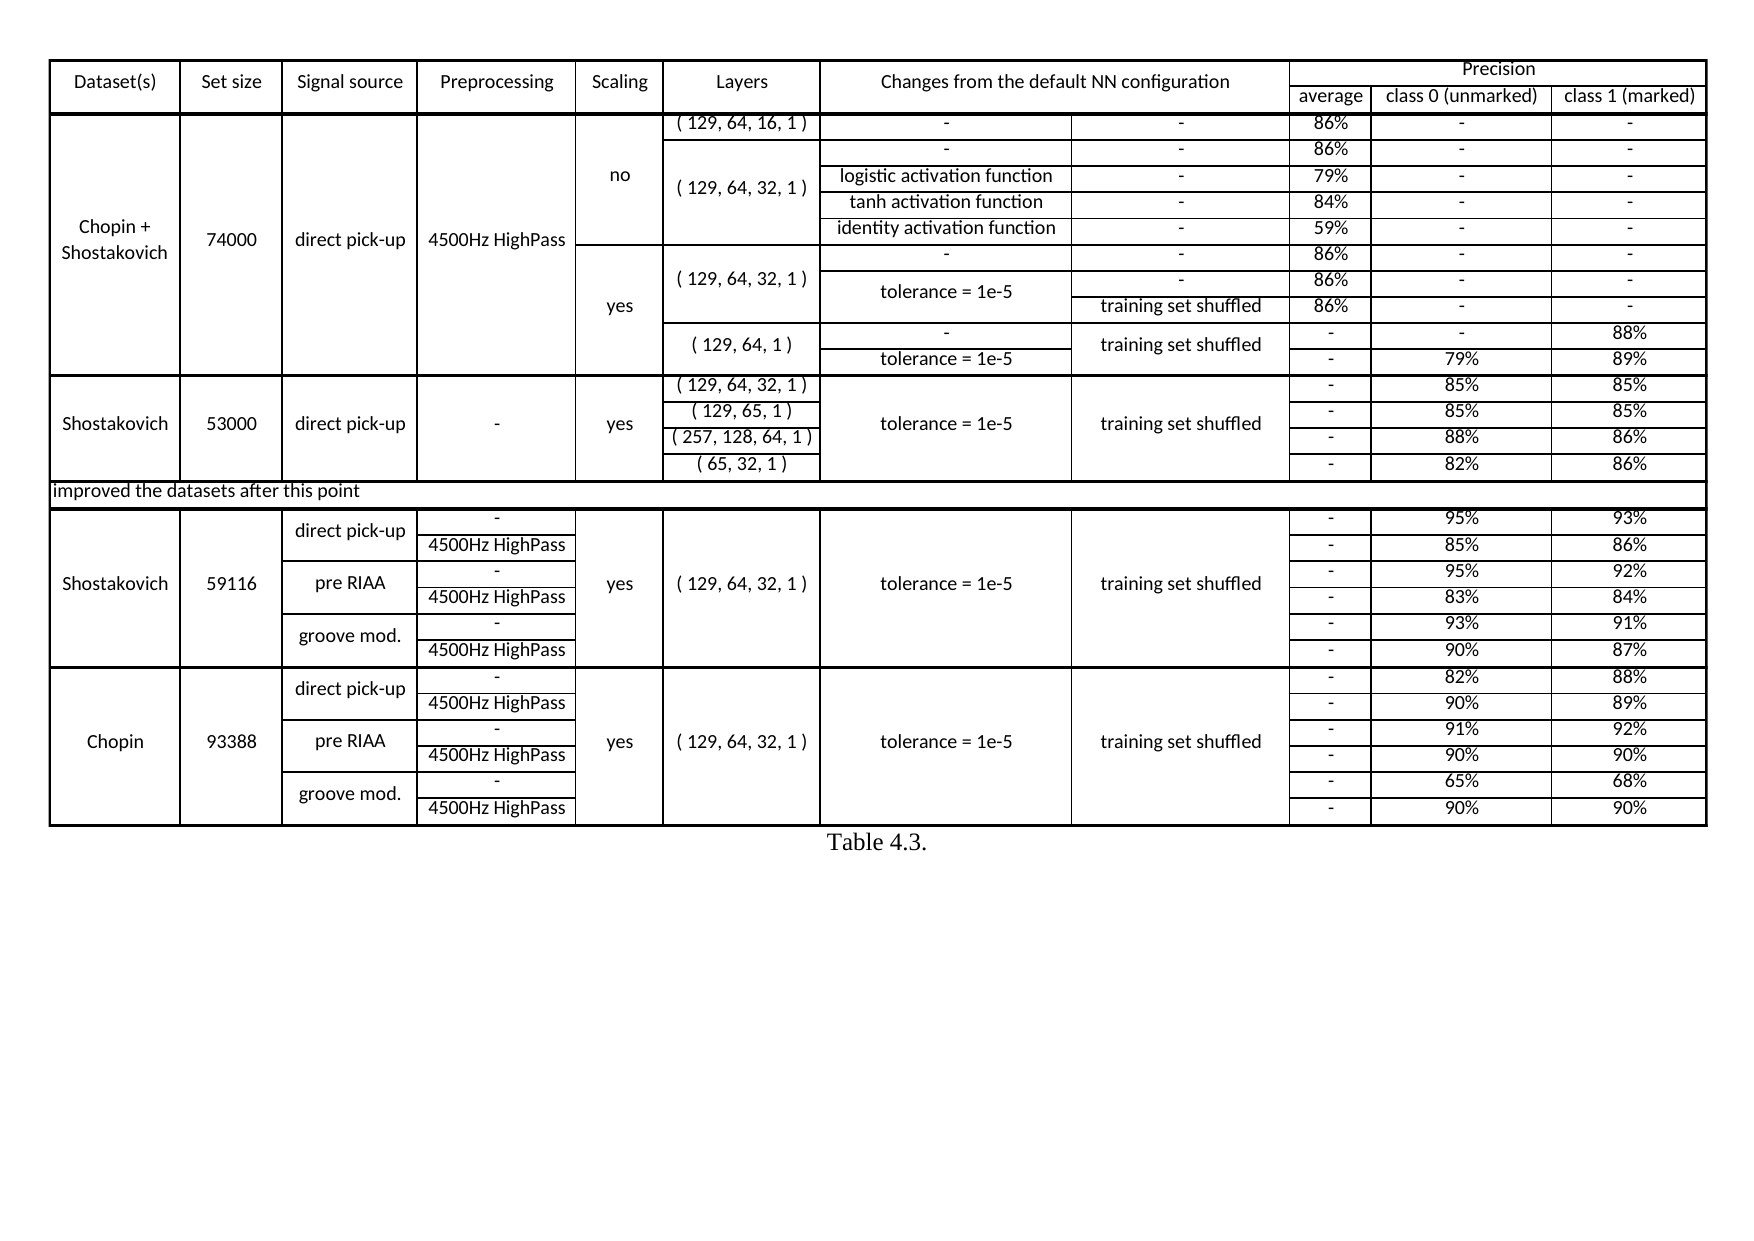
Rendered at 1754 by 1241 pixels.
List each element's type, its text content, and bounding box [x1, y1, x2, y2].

text Table 4.3. [118, 112, 1636, 855]
